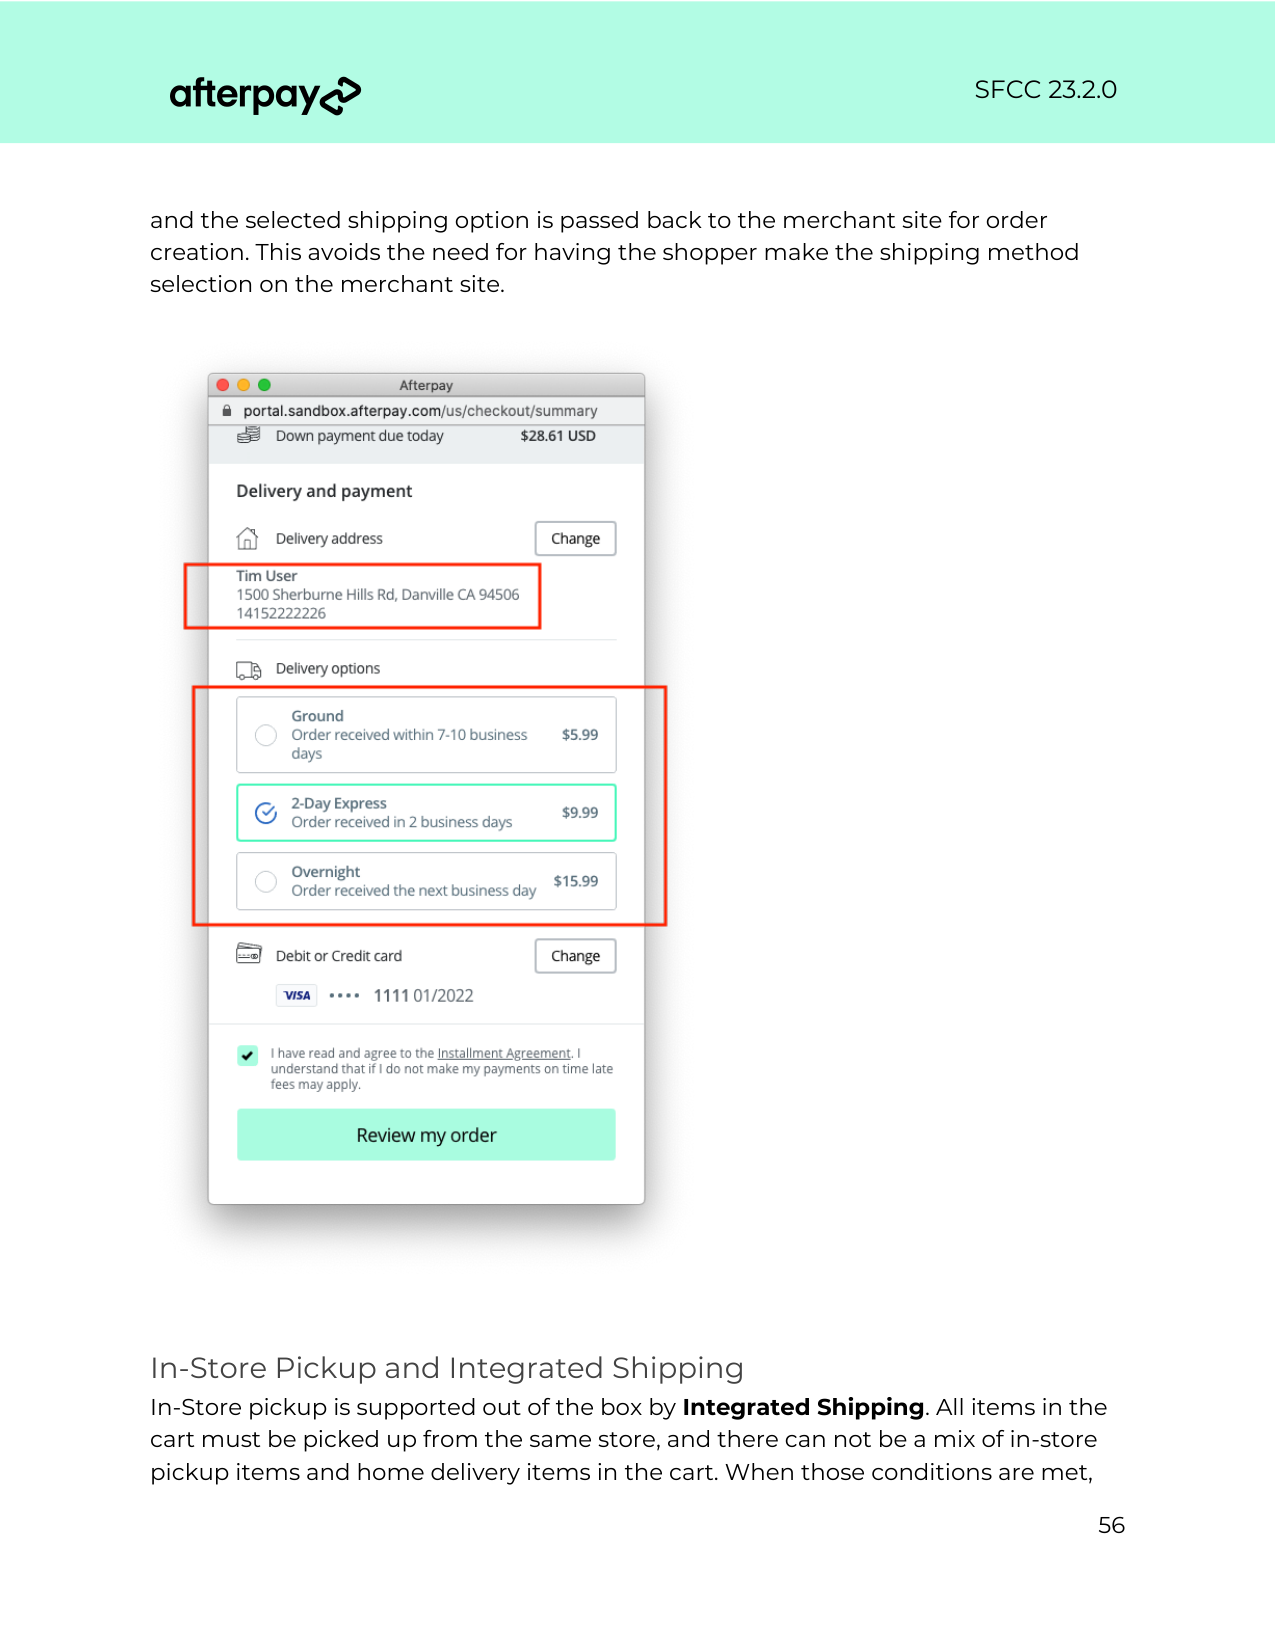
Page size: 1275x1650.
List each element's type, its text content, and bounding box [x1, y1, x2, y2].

picture [150, 334, 703, 1281]
picture [134, 48, 397, 144]
subtitle In-Store Pickup and Integrated Shipping [150, 1350, 1125, 1385]
